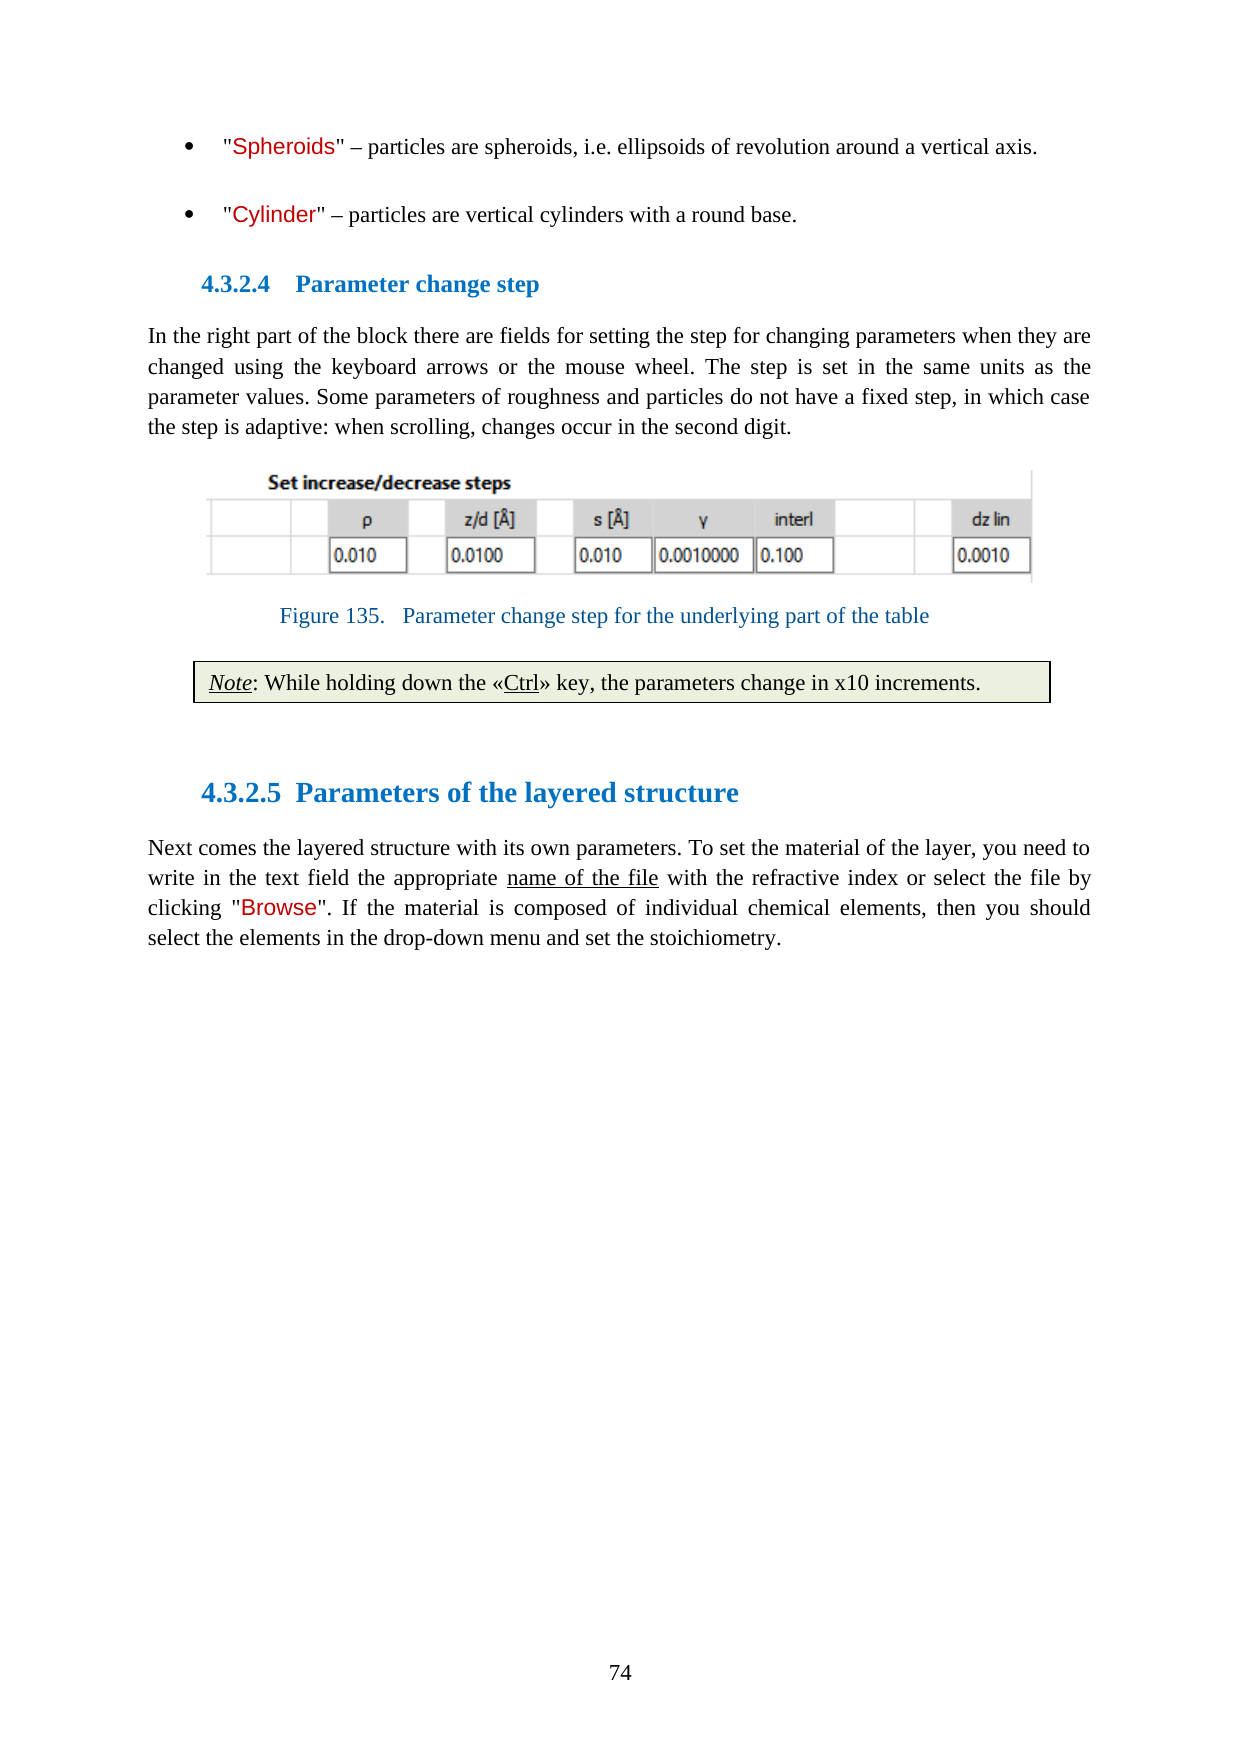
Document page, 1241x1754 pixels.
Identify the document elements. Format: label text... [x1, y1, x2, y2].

text In the right part of the block there are fields for setting the step for changing parameters when they are changed using the keyboard arrows or the mouse wheel. The step is set in the same units as the parameter values. Some parameters of roughness and particles do not have a fixed step, in which case the step is adaptive: when scrolling, changes occur in the second digit. [148, 322, 1093, 439]
subtitle Parameter change step [201, 269, 1093, 297]
subtitle Parameters of the layered structure [201, 669, 1093, 809]
list "Spheroids" – particles are spheroids, i.e. ellipsoids of revolution around a vertical axis. [185, 133, 1093, 159]
picture [206, 470, 1039, 583]
list "Cylinder" – particles are vertical cylinders with a round base. [185, 201, 1093, 227]
text Next comes the layered structure with its own parameters. To set the material of the layer, you need to write in the text field the appropriate name of the file with the refractive index or select the file by clicking "Browse". If the material is composed of individual chemical elements, then you should select the elements in the drop-down menu and set the stoichiometry. [148, 834, 1093, 951]
